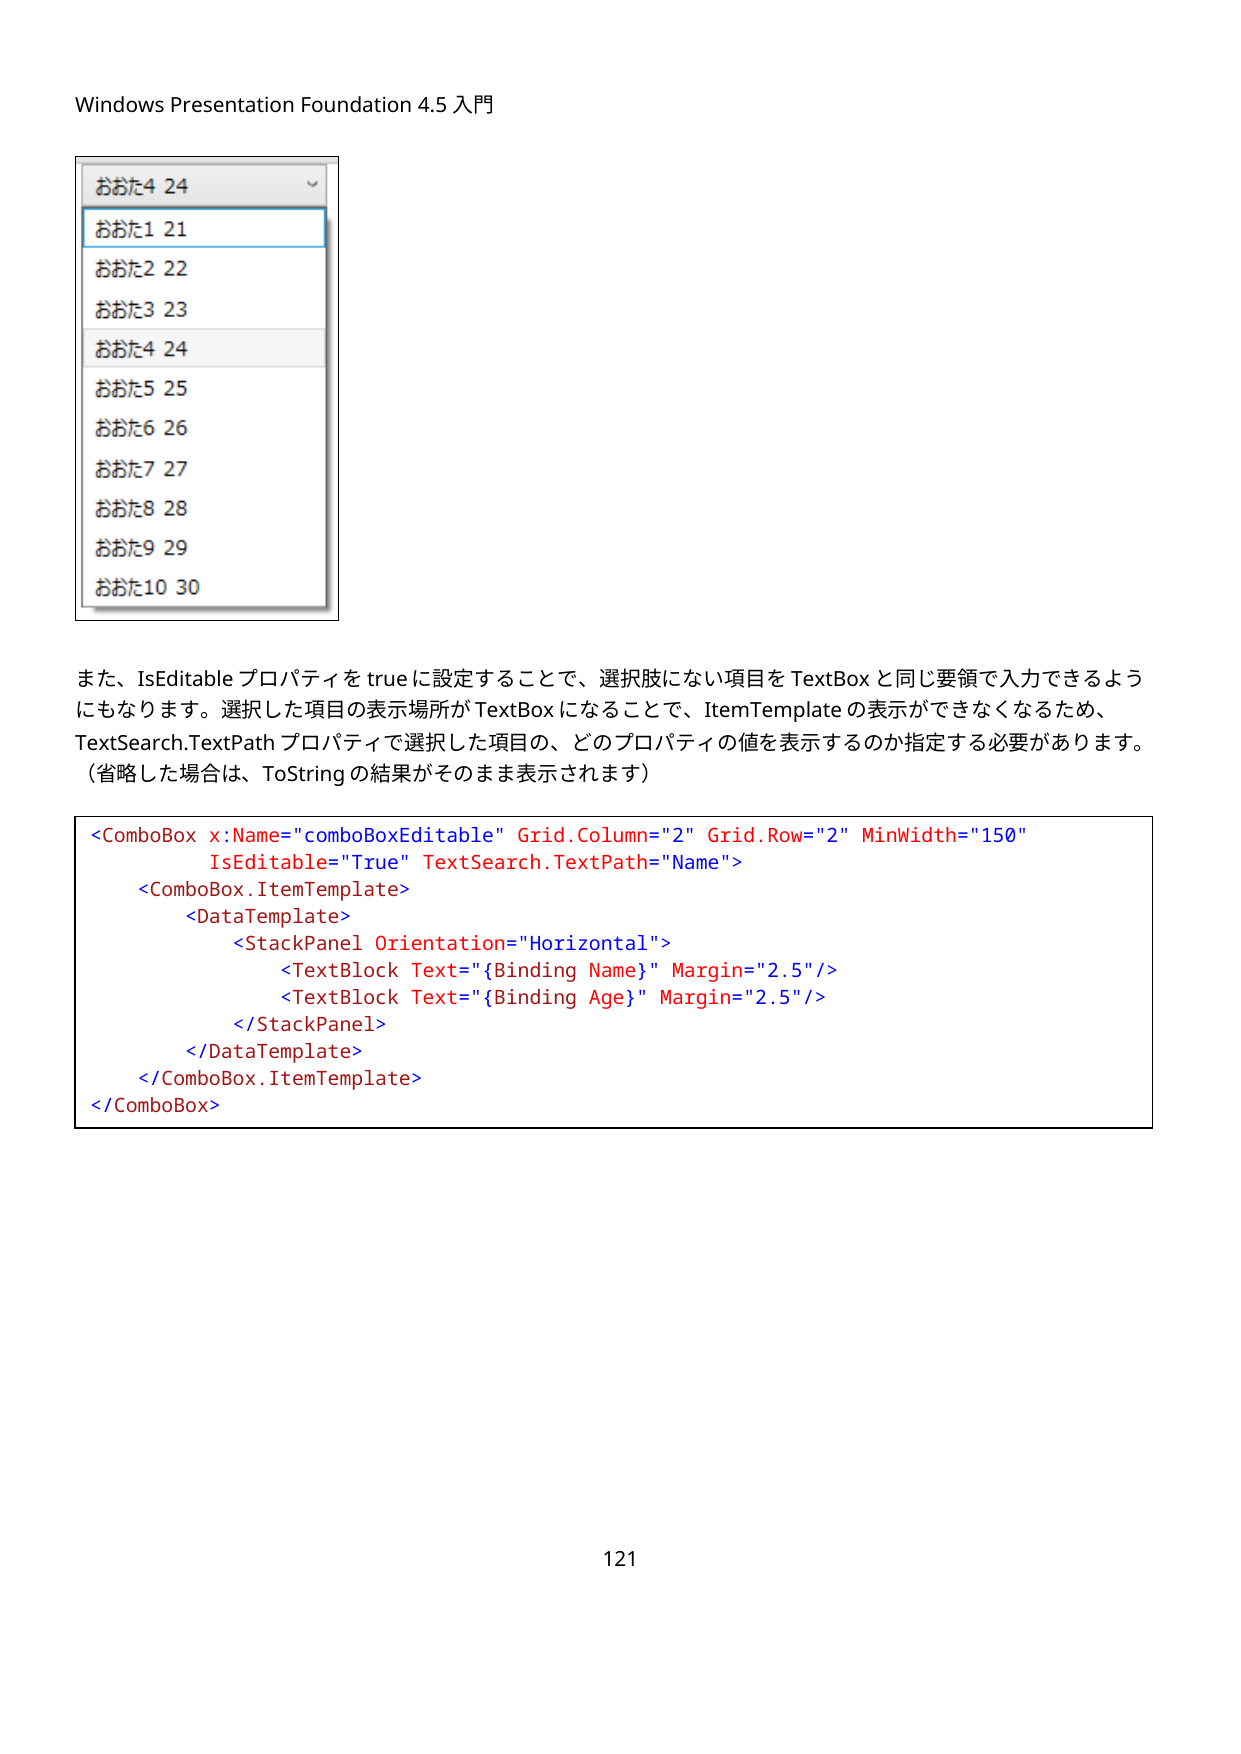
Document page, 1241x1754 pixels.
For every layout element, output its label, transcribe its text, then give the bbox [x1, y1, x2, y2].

picture [76, 157, 338, 620]
text また、IsEditableプロパティをtrueに設定することで、選択肢にない項目をTextBoxと同じ要領で入力できるようにもなります。選択した項目の表示場所がTextBoxになることで、ItemTemplateの表示ができなくなるため、TextSearch.TextPathプロパティで選択した項目の、どのプロパティの値を表示するのか指定する必要があります。（省略した場合は、ToStringの結果がそのまま表示されます） [75, 661, 1165, 789]
